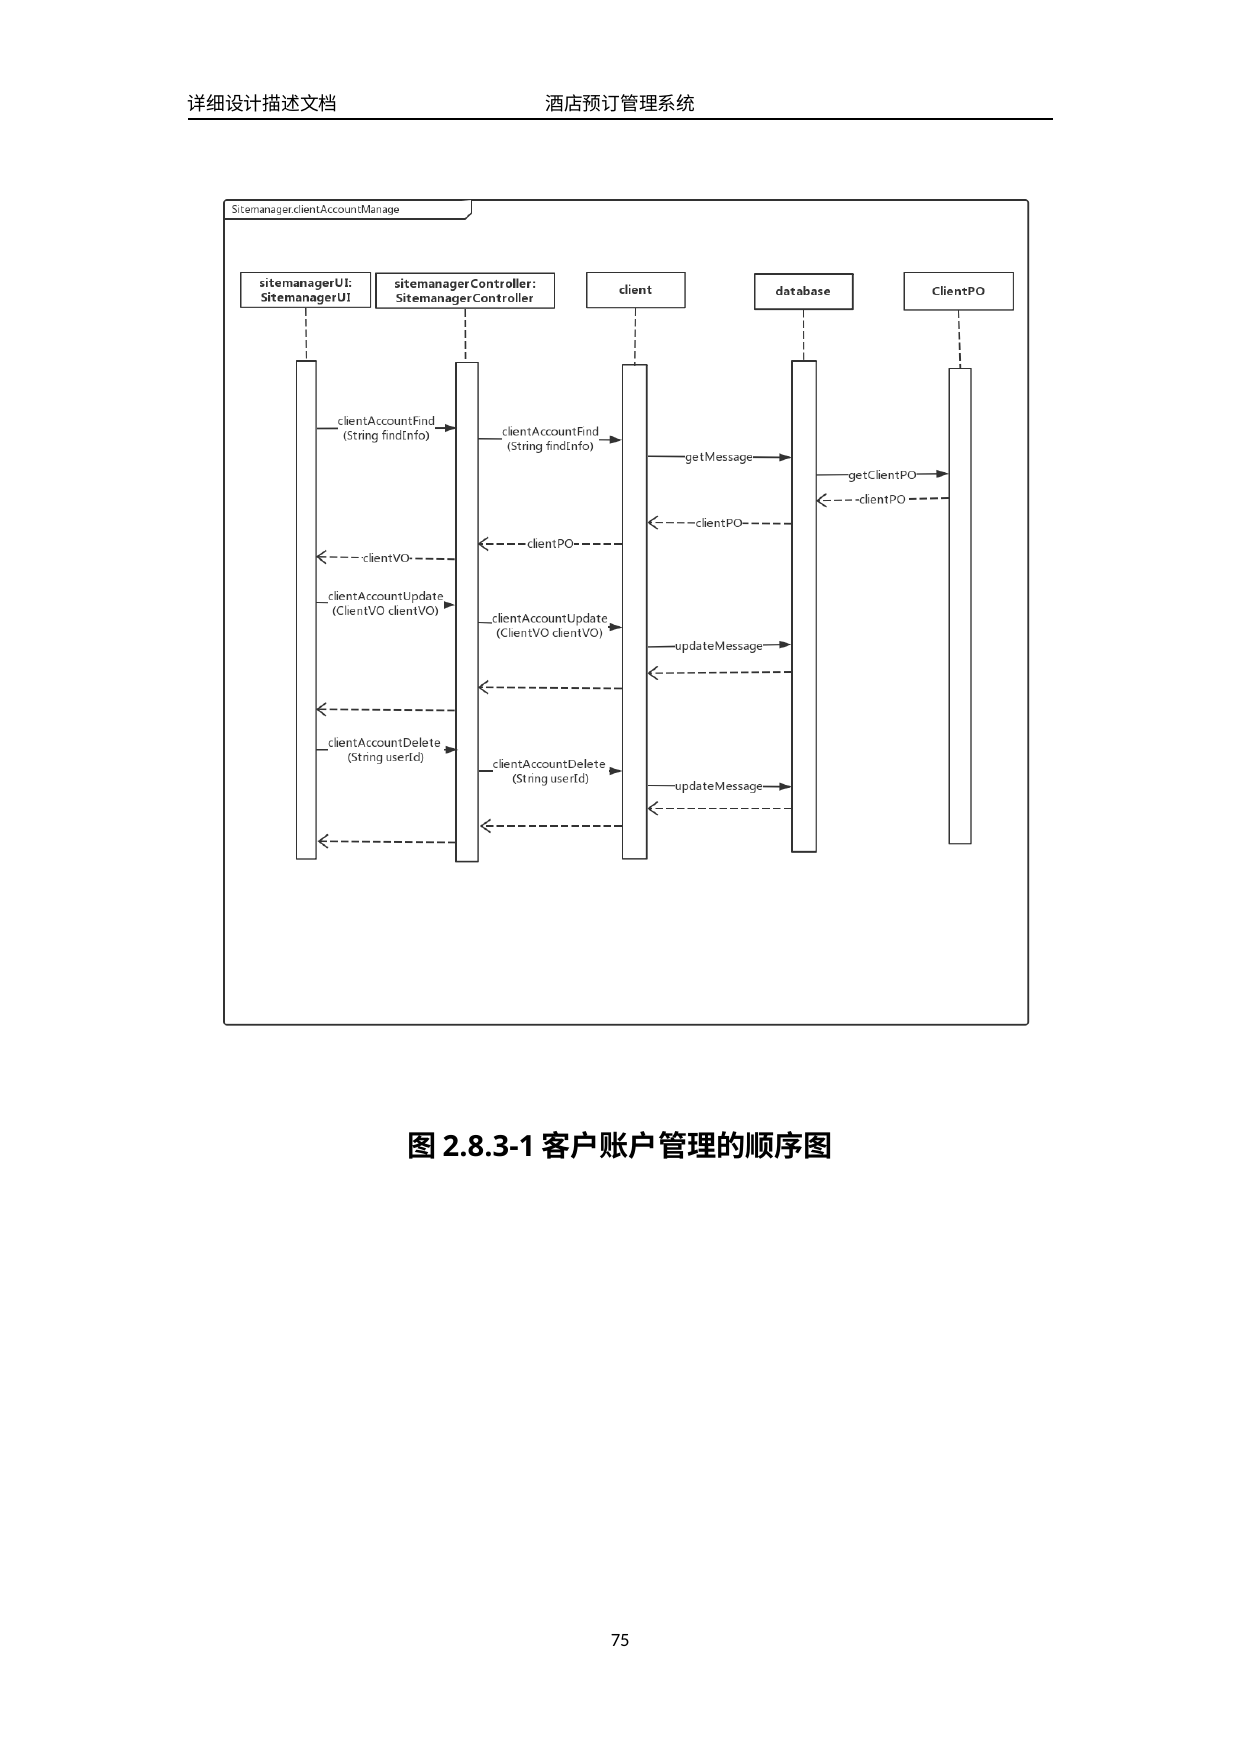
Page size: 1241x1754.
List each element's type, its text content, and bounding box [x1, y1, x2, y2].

picture [187, 163, 1052, 1049]
subtitle 图2.8.3-1客户账户管理的顺序图 [187, 1110, 1053, 1178]
